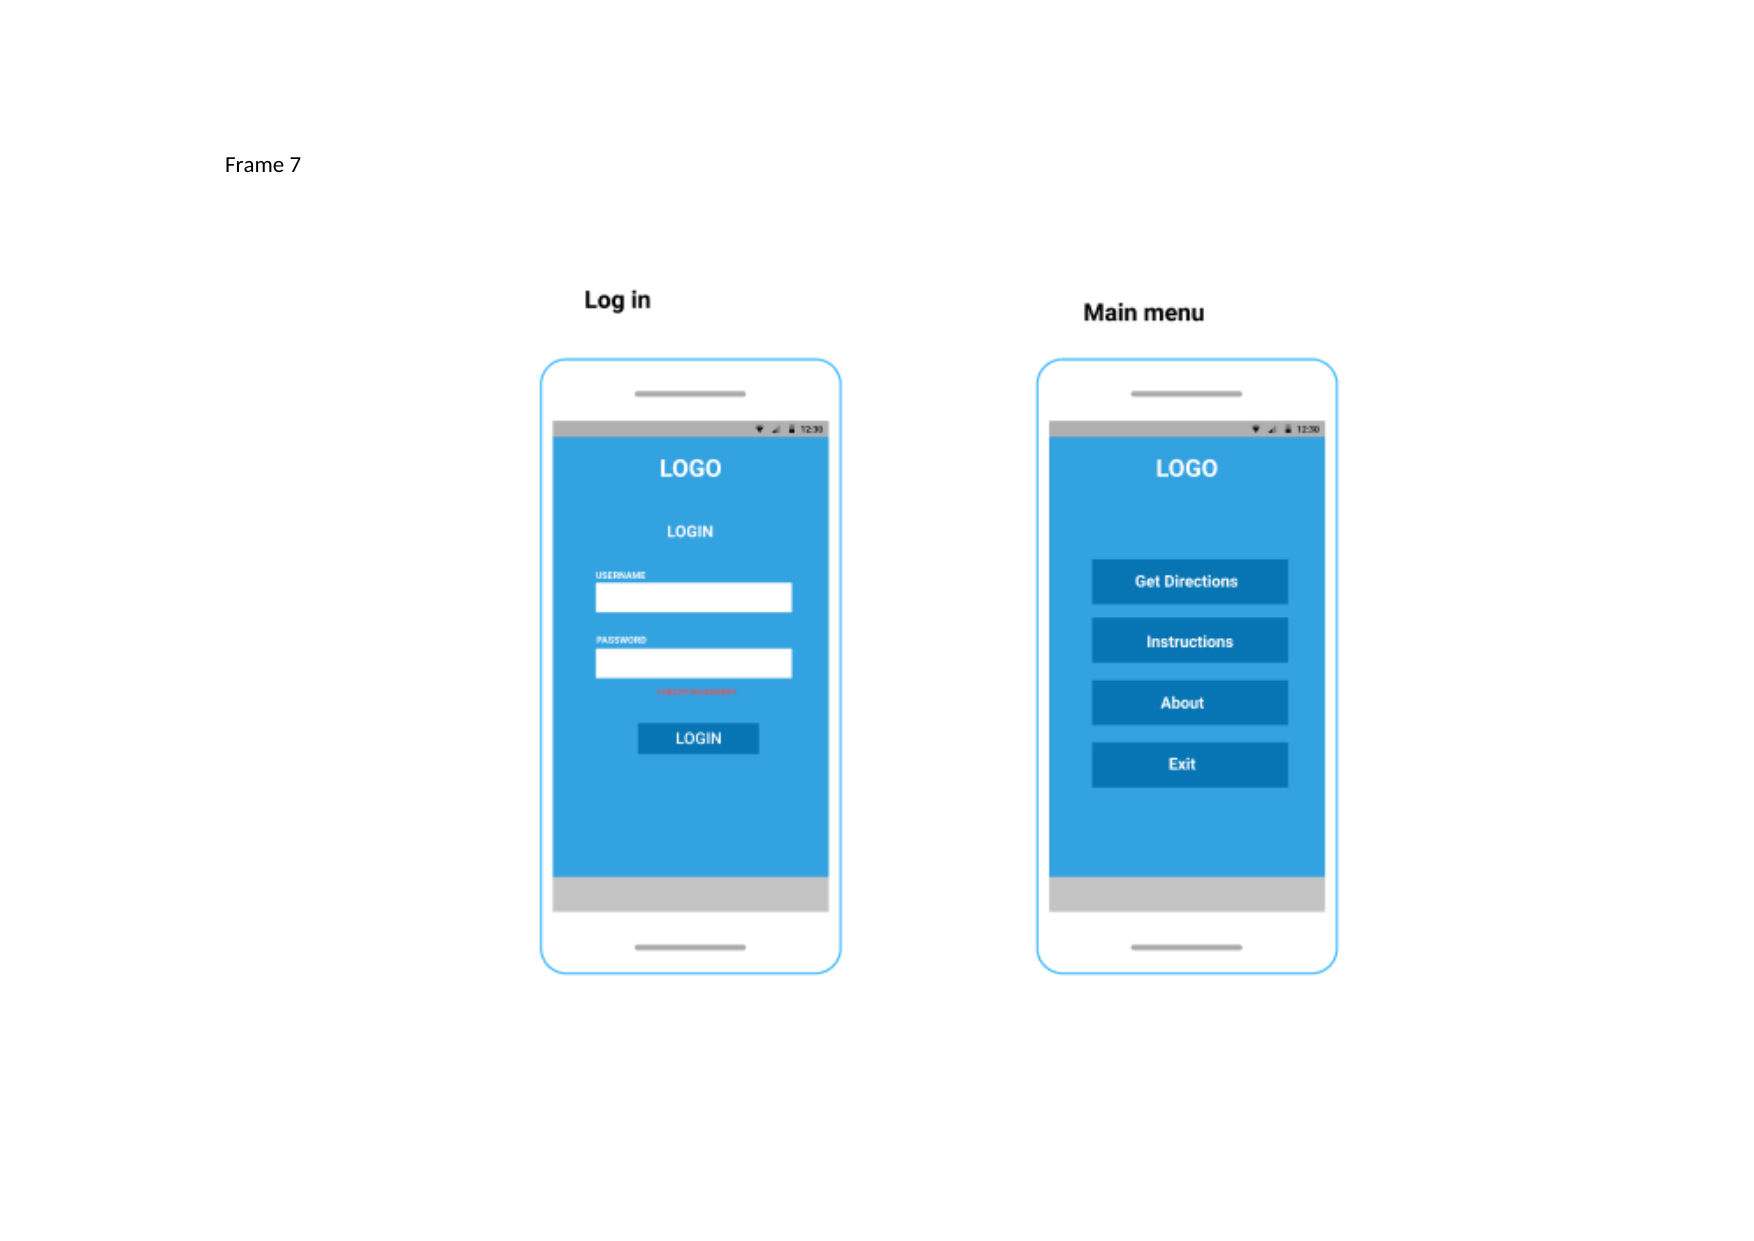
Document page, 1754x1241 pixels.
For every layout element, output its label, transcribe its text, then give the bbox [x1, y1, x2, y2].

list Frame 7 [225, 150, 1604, 178]
picture [225, 180, 1653, 1078]
